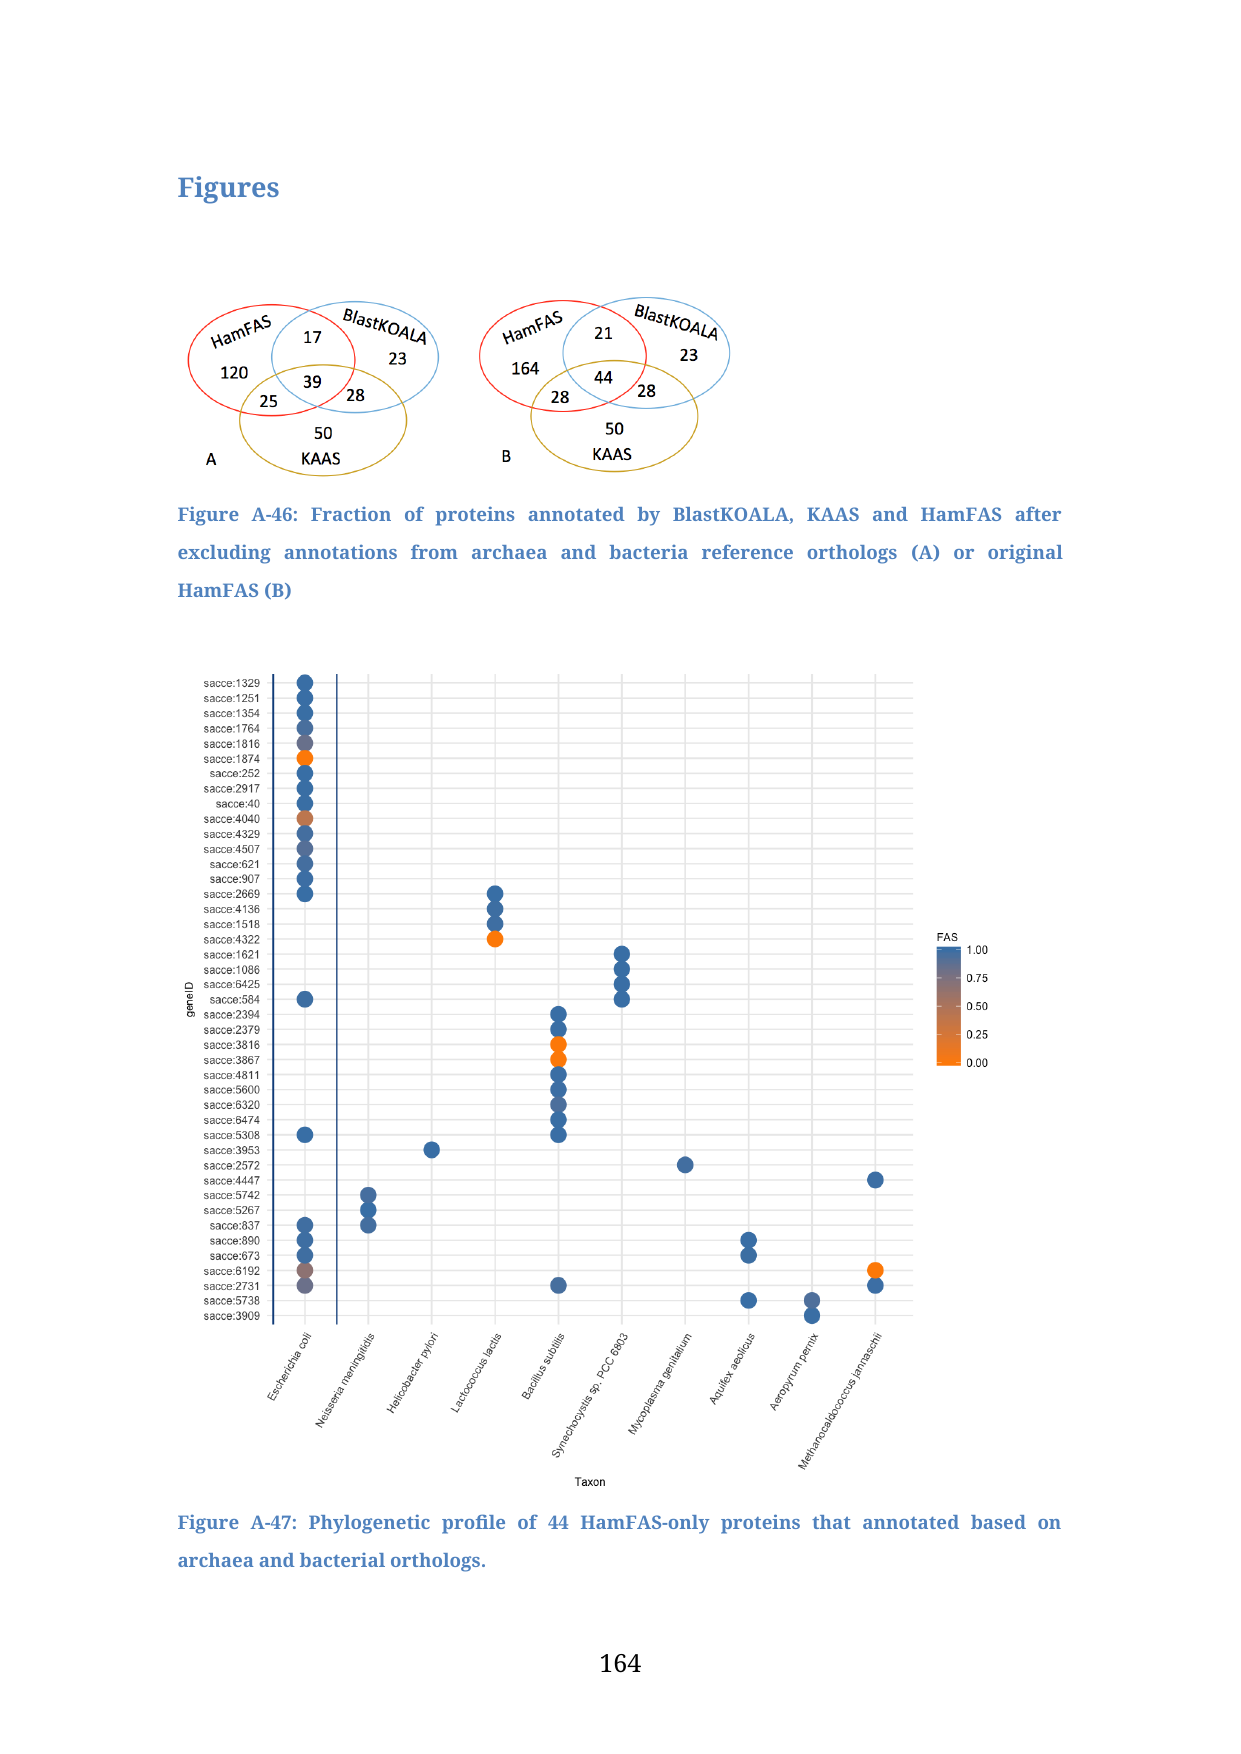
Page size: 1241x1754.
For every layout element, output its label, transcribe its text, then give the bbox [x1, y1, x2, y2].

subtitle Figures [177, 168, 1063, 205]
picture [177, 275, 740, 485]
picture [177, 667, 1003, 1493]
